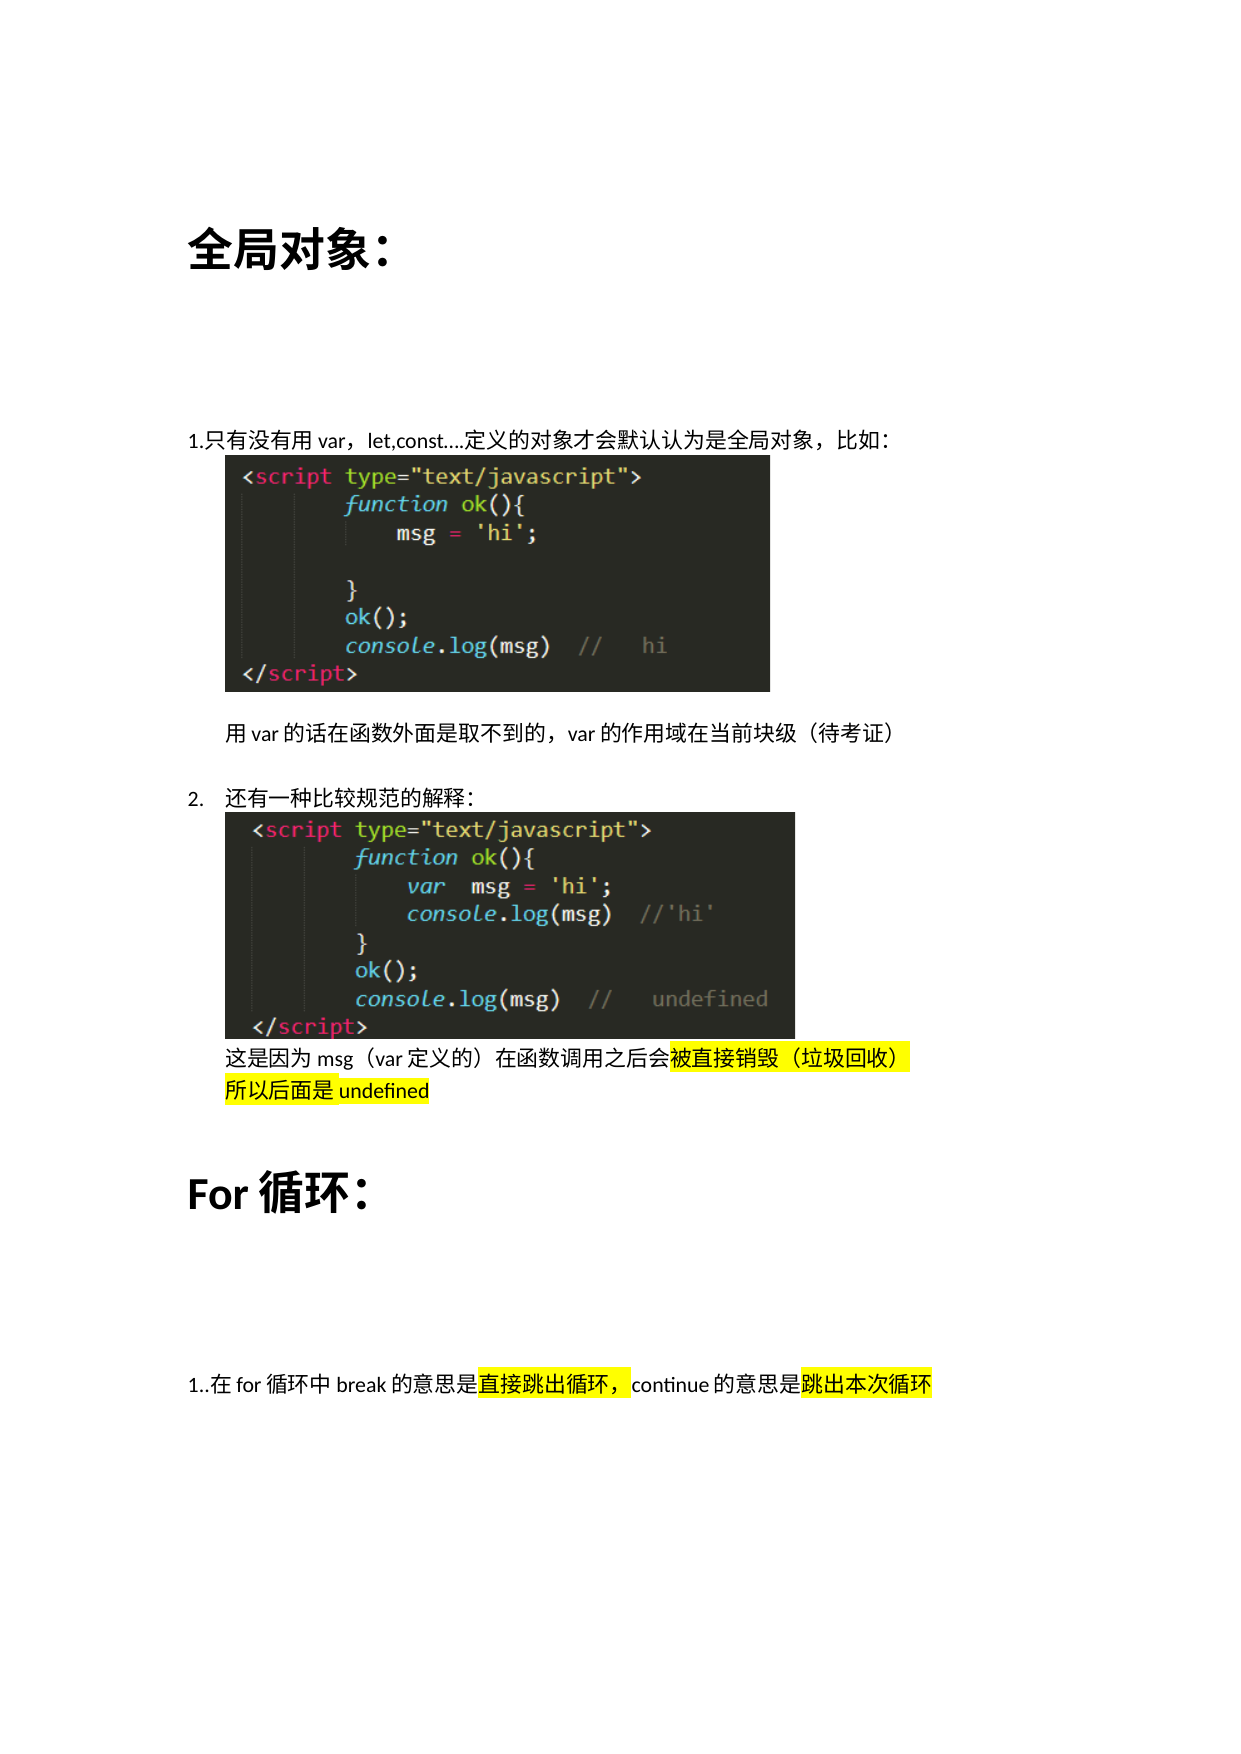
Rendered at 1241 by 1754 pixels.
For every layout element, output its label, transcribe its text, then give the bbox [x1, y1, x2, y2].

list 还有一种比较规范的解释： [187, 780, 1053, 813]
text 1..在for循环中 break的意思是直接跳出循环，continue的意思是跳出本次循环 [187, 1366, 1053, 1399]
list 所以后面是undefined [339, 1073, 1053, 1105]
picture [225, 812, 796, 1039]
list 这是因为msg（var定义的）在函数调用之后会被直接销毁（垃圾回收） [225, 1040, 1053, 1073]
subtitle For循环： [187, 1141, 1053, 1238]
picture [225, 455, 771, 692]
subtitle 全局对象： [187, 197, 1053, 295]
text 1.只有没有用var，let,const….定义的对象才会默认认为是全局对象，比如： [187, 423, 1053, 455]
list 用var的话在函数外面是取不到的，var的作用域在当前块级（待考证） [225, 715, 1053, 748]
